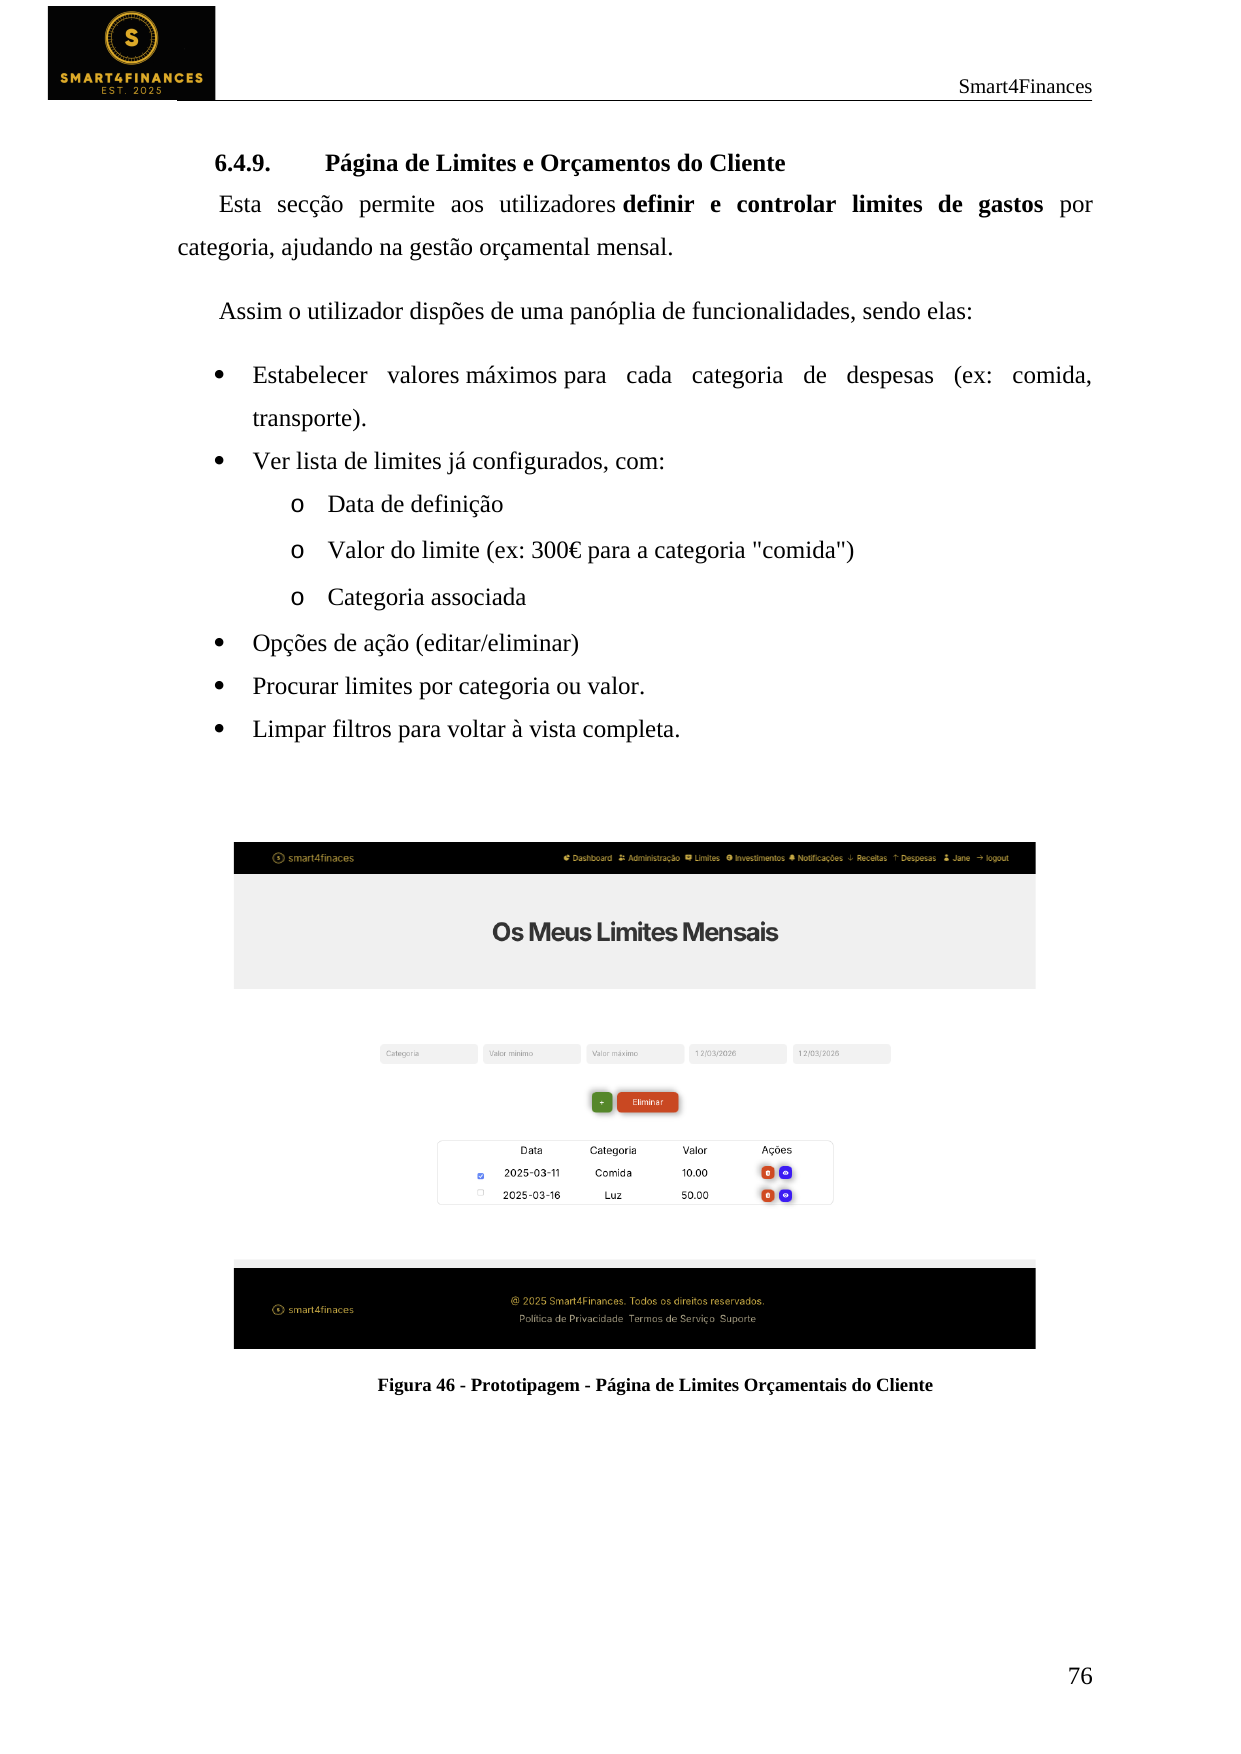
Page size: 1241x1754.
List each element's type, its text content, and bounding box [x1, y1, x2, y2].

text Esta secção permite aos utilizadores definir e controlar limites de gastos por categoria, ajudando na gestão orçamental mensal. [177, 189, 1092, 261]
list Data de definição [290, 489, 1092, 520]
list Valor do limite (ex: 300€ para a categoria "comida") [290, 536, 1092, 566]
text Assim o utilizador dispões de uma panóplia de funcionalidades, sendo elas: [177, 296, 1092, 325]
list Opções de ação (editar/eliminar) [215, 628, 1092, 657]
subtitle Página de Limites e Orçamentos do Cliente [214, 148, 1092, 176]
list Estabelecer valores máximos para cada categoria de despesas (ex: comida, transporte). [215, 360, 1092, 432]
list Ver lista de limites já configurados, com: [215, 446, 1092, 475]
text Figura 46 - Prototipagem - Página de Limites Orçamentais do Cliente [177, 1374, 1092, 1395]
list Limpar filtros para voltar à vista completa. [215, 714, 1092, 743]
picture [47, 6, 216, 100]
list Categoria associada [290, 582, 1092, 613]
list Procurar limites por categoria ou valor. [215, 671, 1092, 700]
picture [233, 842, 1036, 1349]
